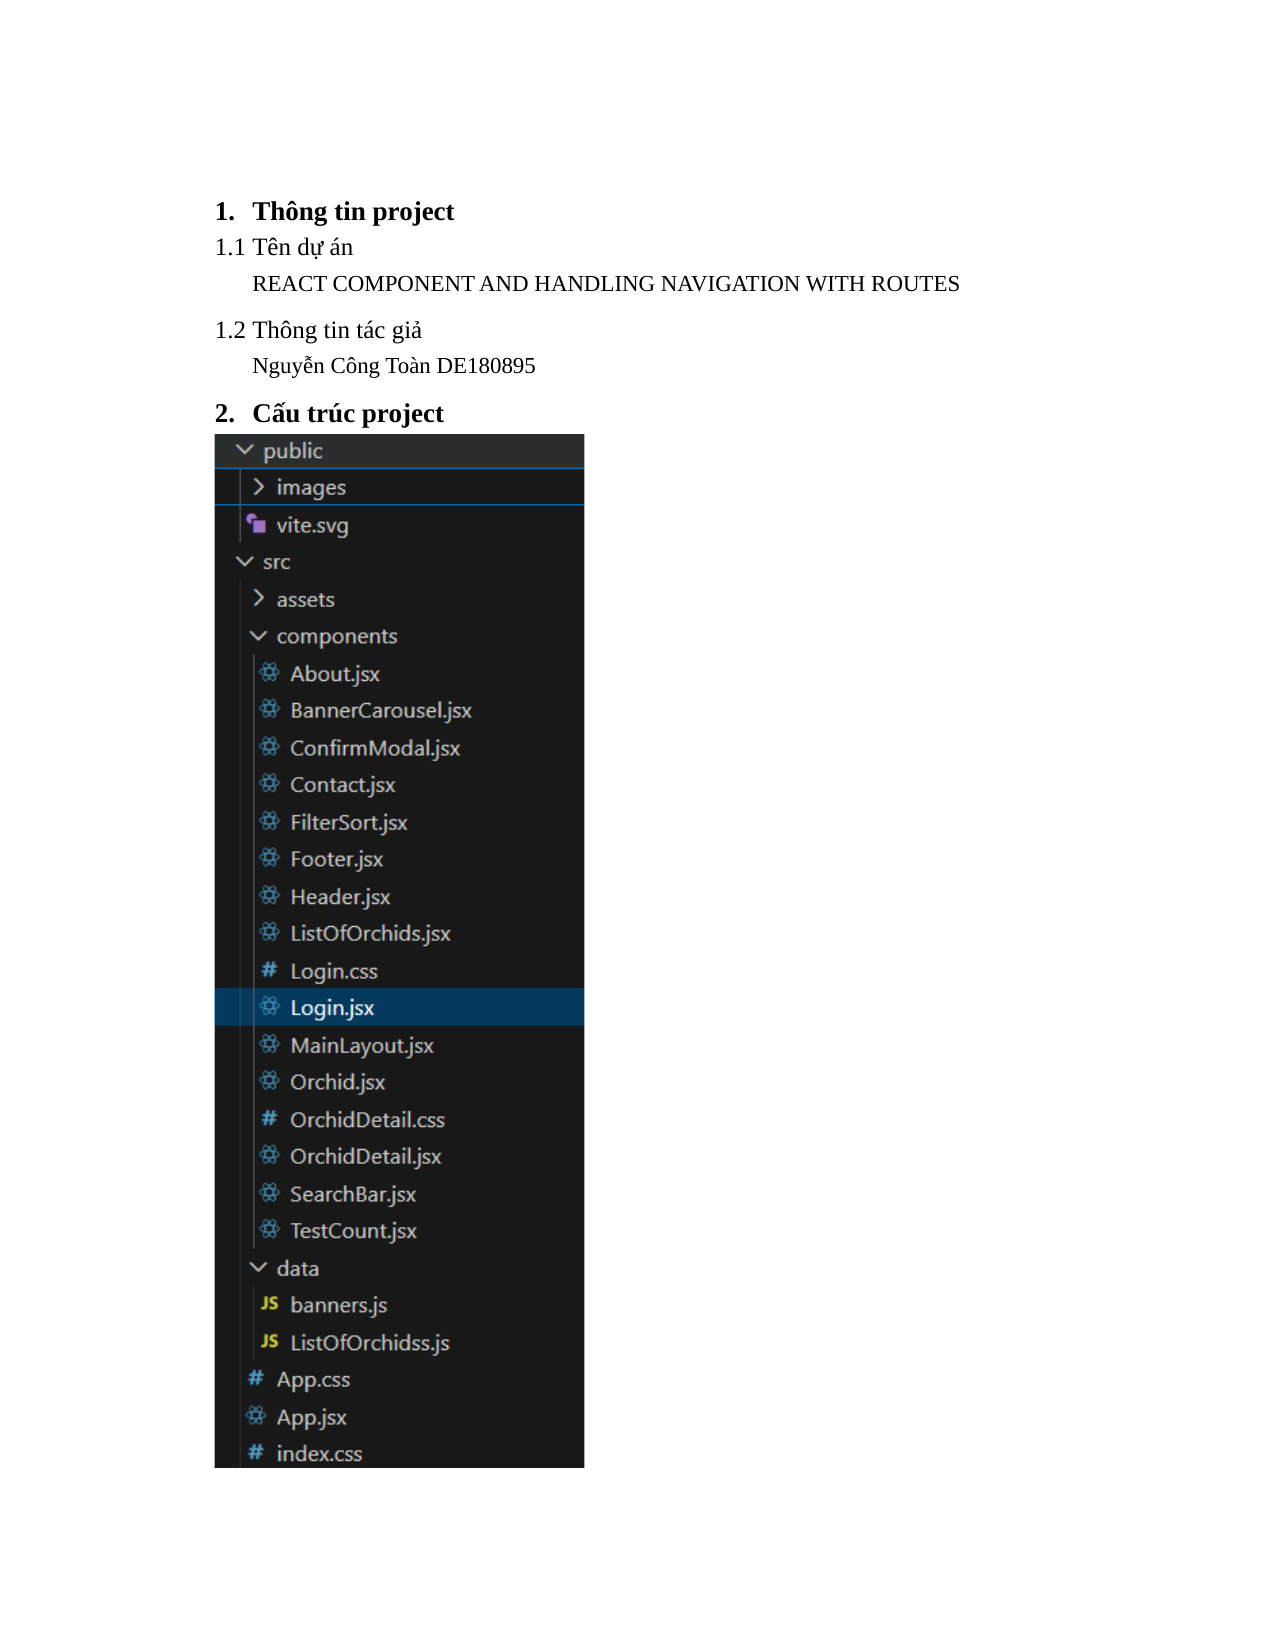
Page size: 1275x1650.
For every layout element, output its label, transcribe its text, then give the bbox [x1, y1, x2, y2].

subtitle Tên dự án [214, 232, 1125, 261]
subtitle Cấu trúc project [214, 397, 1125, 428]
text REACT COMPONENT AND HANDLING NAVIGATION WITH ROUTES [241, 270, 1125, 296]
picture [214, 434, 585, 1468]
subtitle Thông tin project [214, 195, 1125, 226]
subtitle Thông tin tác giả [214, 315, 1125, 344]
list Nguyễn Công Toàn DE180895 [252, 352, 1125, 378]
